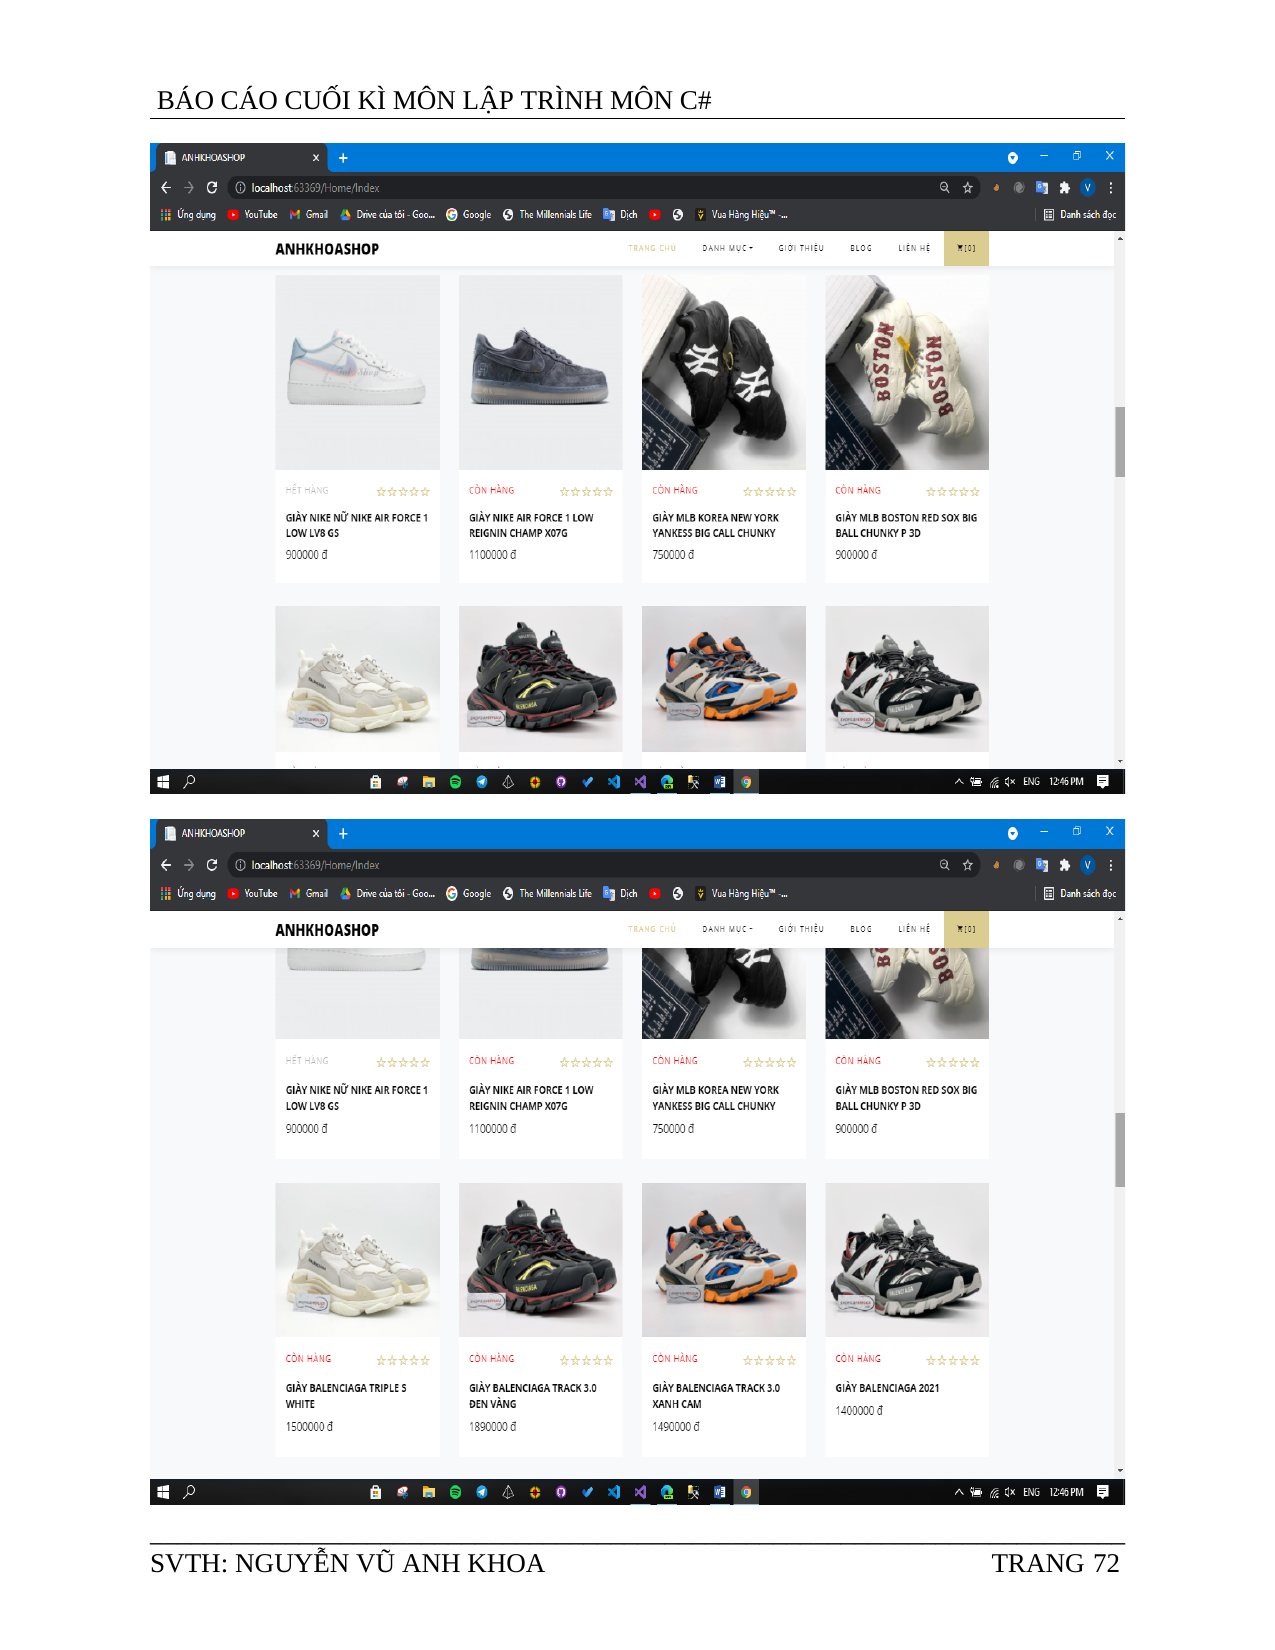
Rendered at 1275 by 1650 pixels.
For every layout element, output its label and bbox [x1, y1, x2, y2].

picture [150, 819, 1125, 1505]
picture [150, 143, 1125, 794]
